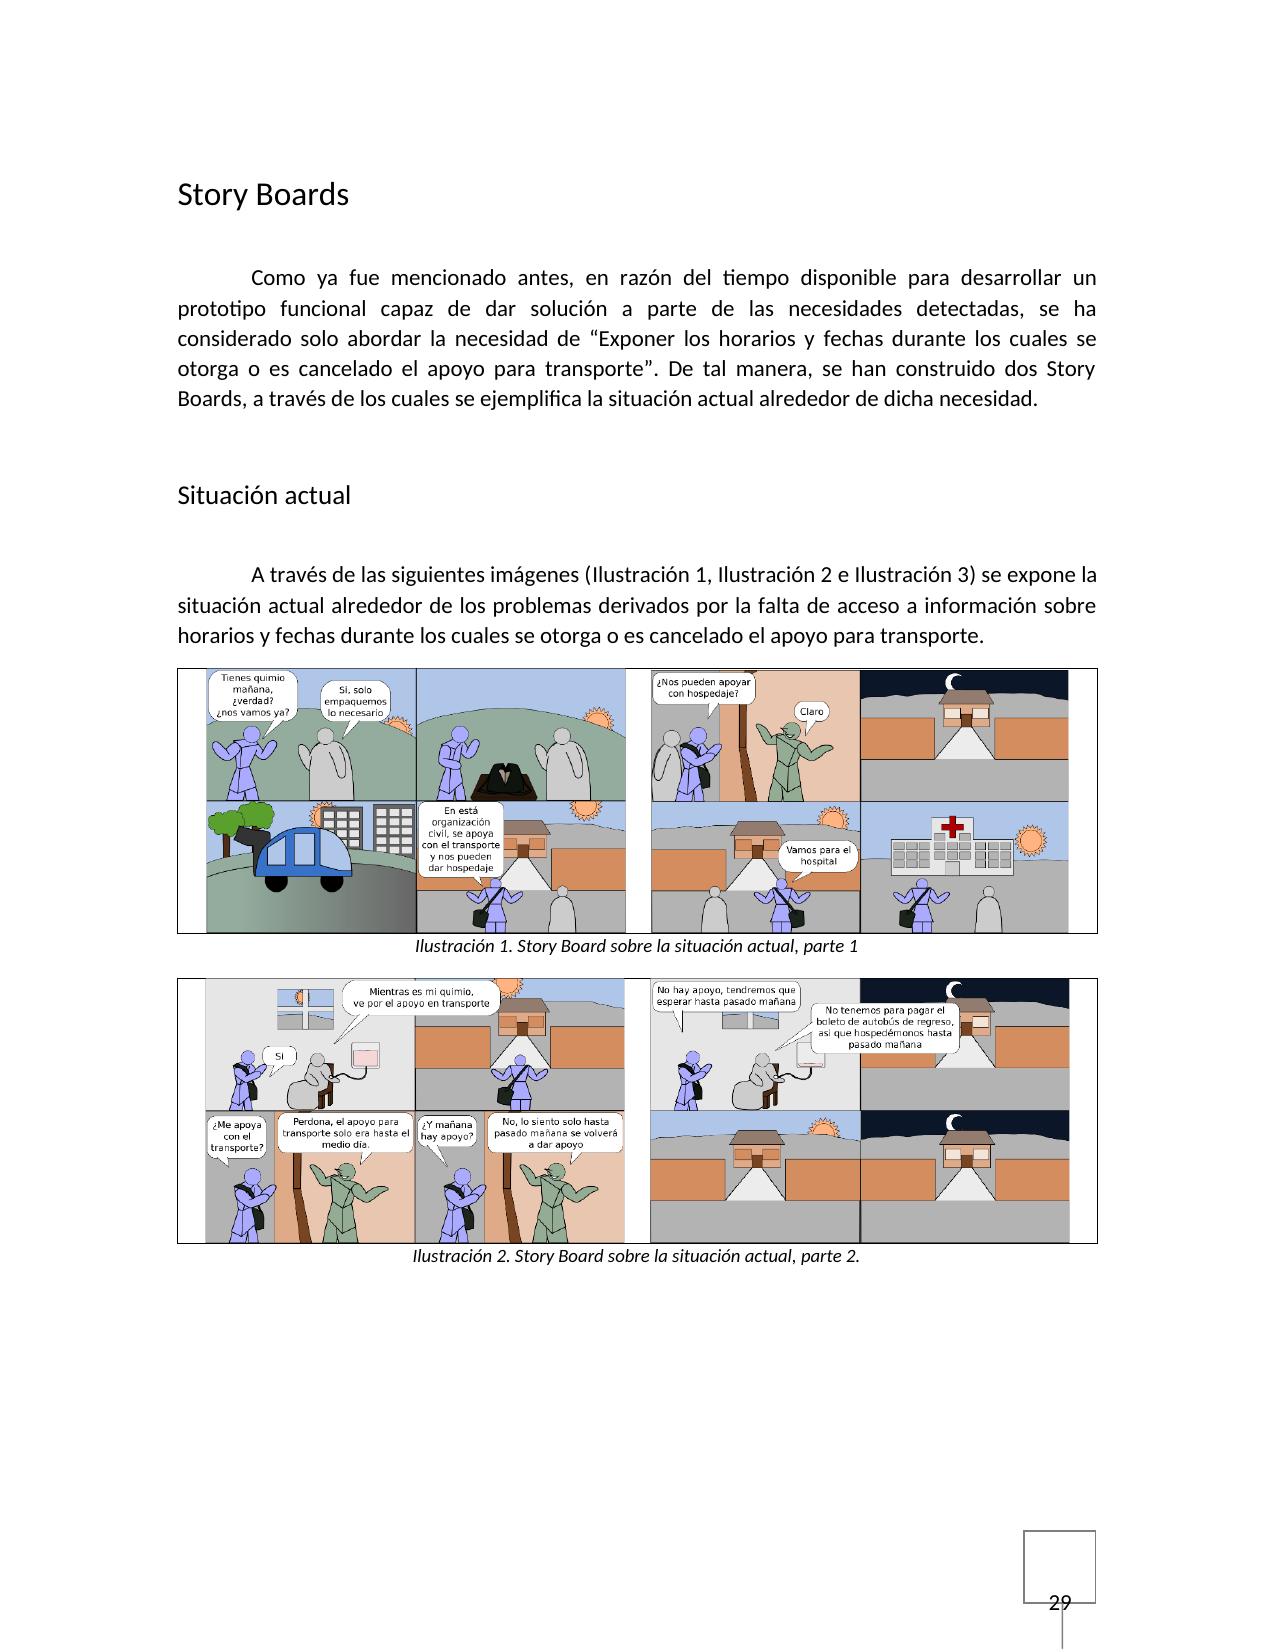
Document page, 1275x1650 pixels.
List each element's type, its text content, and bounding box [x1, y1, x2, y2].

picture [205, 978, 625, 1243]
picture [206, 668, 626, 933]
text Ilustración 2. Story Board sobre la situación actual, parte 2. [177, 1244, 1098, 1267]
subtitle Story Boards [177, 173, 1098, 213]
table_header [1070, 979, 1097, 1243]
picture [650, 978, 1070, 1243]
table_header [178, 979, 205, 1243]
table_header [626, 669, 1097, 933]
text Como ya fue mencionado antes, en razón del tiempo disponible para desarrollar un prototipo funcional capaz de dar solución a parte de las necesidades detectadas, se ha considerado solo abordar la necesidad de “Exponer los horarios y fechas durante los cuales se otorga o es cancelado el apoyo para transporte”. De tal manera, se han construido dos Story Boards, a través de los cuales se ejemplifica la situación actual alrededor de dicha necesidad. [177, 263, 1098, 412]
text A través de las siguientes imágenes (Ilustración 1, Ilustración 2 e Ilustración 3) se expone la situación actual alrededor de los problemas derivados por la falta de acceso a información sobre horarios y fechas durante los cuales se otorga o es cancelado el apoyo para transporte. [177, 561, 1098, 649]
subtitle Situación actual [177, 478, 1098, 511]
picture [651, 670, 1069, 933]
text Ilustración 1. Story Board sobre la situación actual, parte 1 [177, 934, 1098, 957]
table_header [178, 669, 206, 933]
table_header [625, 979, 650, 1243]
